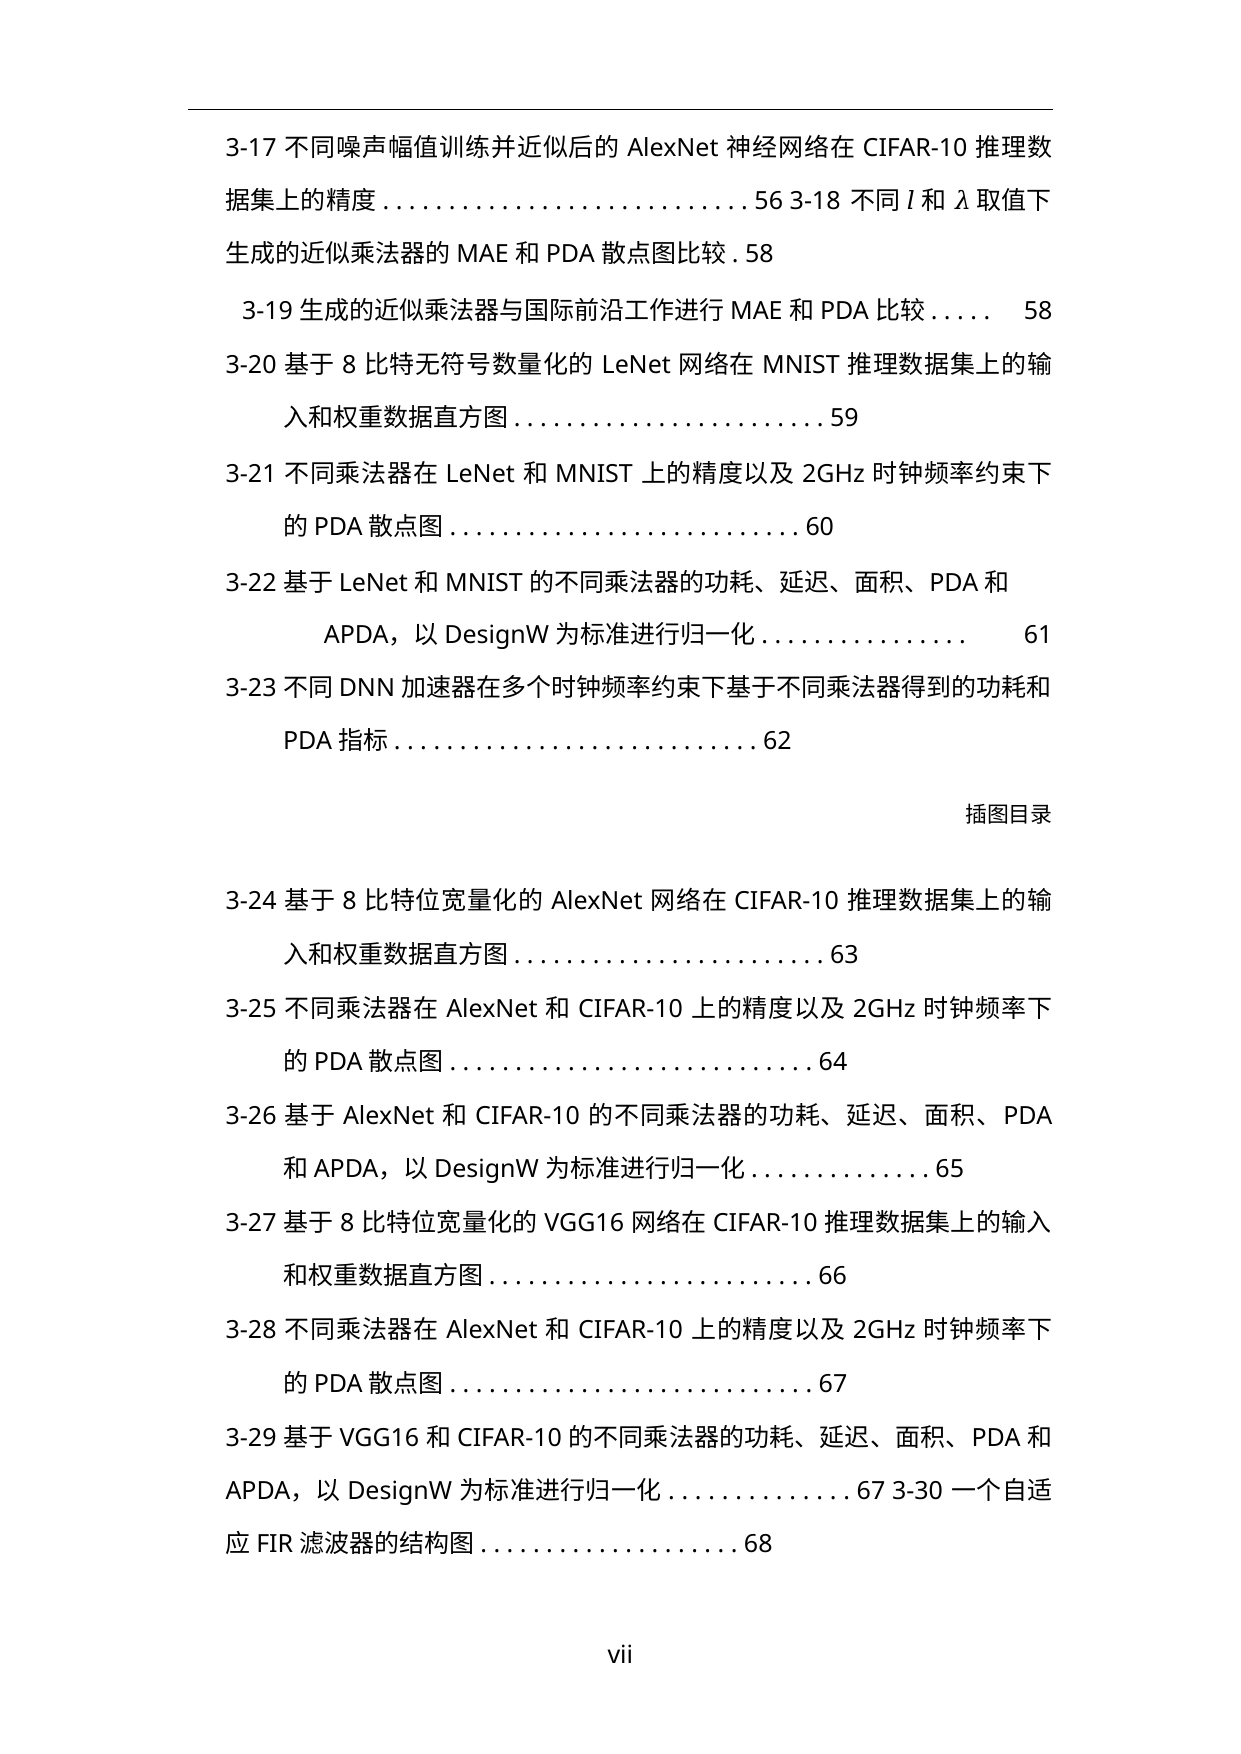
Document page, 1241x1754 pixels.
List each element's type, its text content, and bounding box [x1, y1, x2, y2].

text APDA，以 DesignW 为标准进行归一化 . . . . . . . . . . . . . . . . 61 [188, 614, 1052, 650]
text 3-24 基于 8 比特位宽量化的 AlexNet 网络在 CIFAR-10 推理数据集上的输入和权重数据直方图 . . . . . . . . . . . . . . . . . . . . . . . . 63 [225, 881, 1052, 970]
text 3-26 基于 AlexNet 和 CIFAR-10 的不同乘法器的功耗、延迟、面积、PDA 和 APDA，以 DesignW 为标准进行归一化 . . . . . . . . . . . . . . 65 [225, 1095, 1052, 1185]
text 3-20 基于 8 比特无符号数量化的 LeNet 网络在 MNIST 推理数据集上的输入和权重数据直方图 . . . . . . . . . . . . . . . . . . . . . . . . 59 [225, 344, 1052, 433]
text 3-23 不同 DNN 加速器在多个时钟频率约束下基于不同乘法器得到的功耗和 PDA 指标 . . . . . . . . . . . . . . . . . . . . . . . . . . . . 62 [225, 668, 1052, 757]
text 3-29 基于 VGG16 和 CIFAR-10 的不同乘法器的功耗、延迟、面积、PDA 和 APDA，以 DesignW 为标准进行归一化 . . . . . . . . . . . . . . 67 3-30 一个自适应 FIR 滤波器的结构图 . . . . . . . . . . . . . . . . . . . . 68 [225, 1417, 1052, 1560]
text 3-27 基于 8 比特位宽量化的 VGG16 网络在 CIFAR-10 推理数据集上的输入和权重数据直方图 . . . . . . . . . . . . . . . . . . . . . . . . . 66 [225, 1203, 1052, 1292]
text 3-21 不同乘法器在 LeNet 和 MNIST 上的精度以及 2GHz 时钟频率约束下的 PDA 散点图 . . . . . . . . . . . . . . . . . . . . . . . . . . . 60 [225, 453, 1052, 543]
text 3-22 基于 LeNet 和 MNIST 的不同乘法器的功耗、延迟、面积、PDA 和 [225, 563, 1034, 599]
text 3-28 不同乘法器在 AlexNet 和 CIFAR-10 上的精度以及 2GHz 时钟频率下的 PDA 散点图 . . . . . . . . . . . . . . . . . . . . . . . . . . . . 67 [225, 1310, 1052, 1399]
text 插图目录 [188, 797, 1052, 829]
text 3-17 不同噪声幅值训练并近似后的 AlexNet 神经网络在 CIFAR-10 推理数据集上的精度 . . . . . . . . . . . . . . . . . . . . . . . . . . . . 56 3-18 不同 𝑙 和 𝜆 取值下生成的近似乘法器的 MAE 和 PDA 散点图比较 . 58 [225, 105, 1052, 270]
text 3-25 不同乘法器在 AlexNet 和 CIFAR-10 上的精度以及 2GHz 时钟频率下的 PDA 散点图 . . . . . . . . . . . . . . . . . . . . . . . . . . . . 64 [225, 988, 1052, 1078]
text 3-19 生成的近似乘法器与国际前沿工作进行 MAE 和 PDA 比较 . . . . . 58 [188, 290, 1052, 326]
